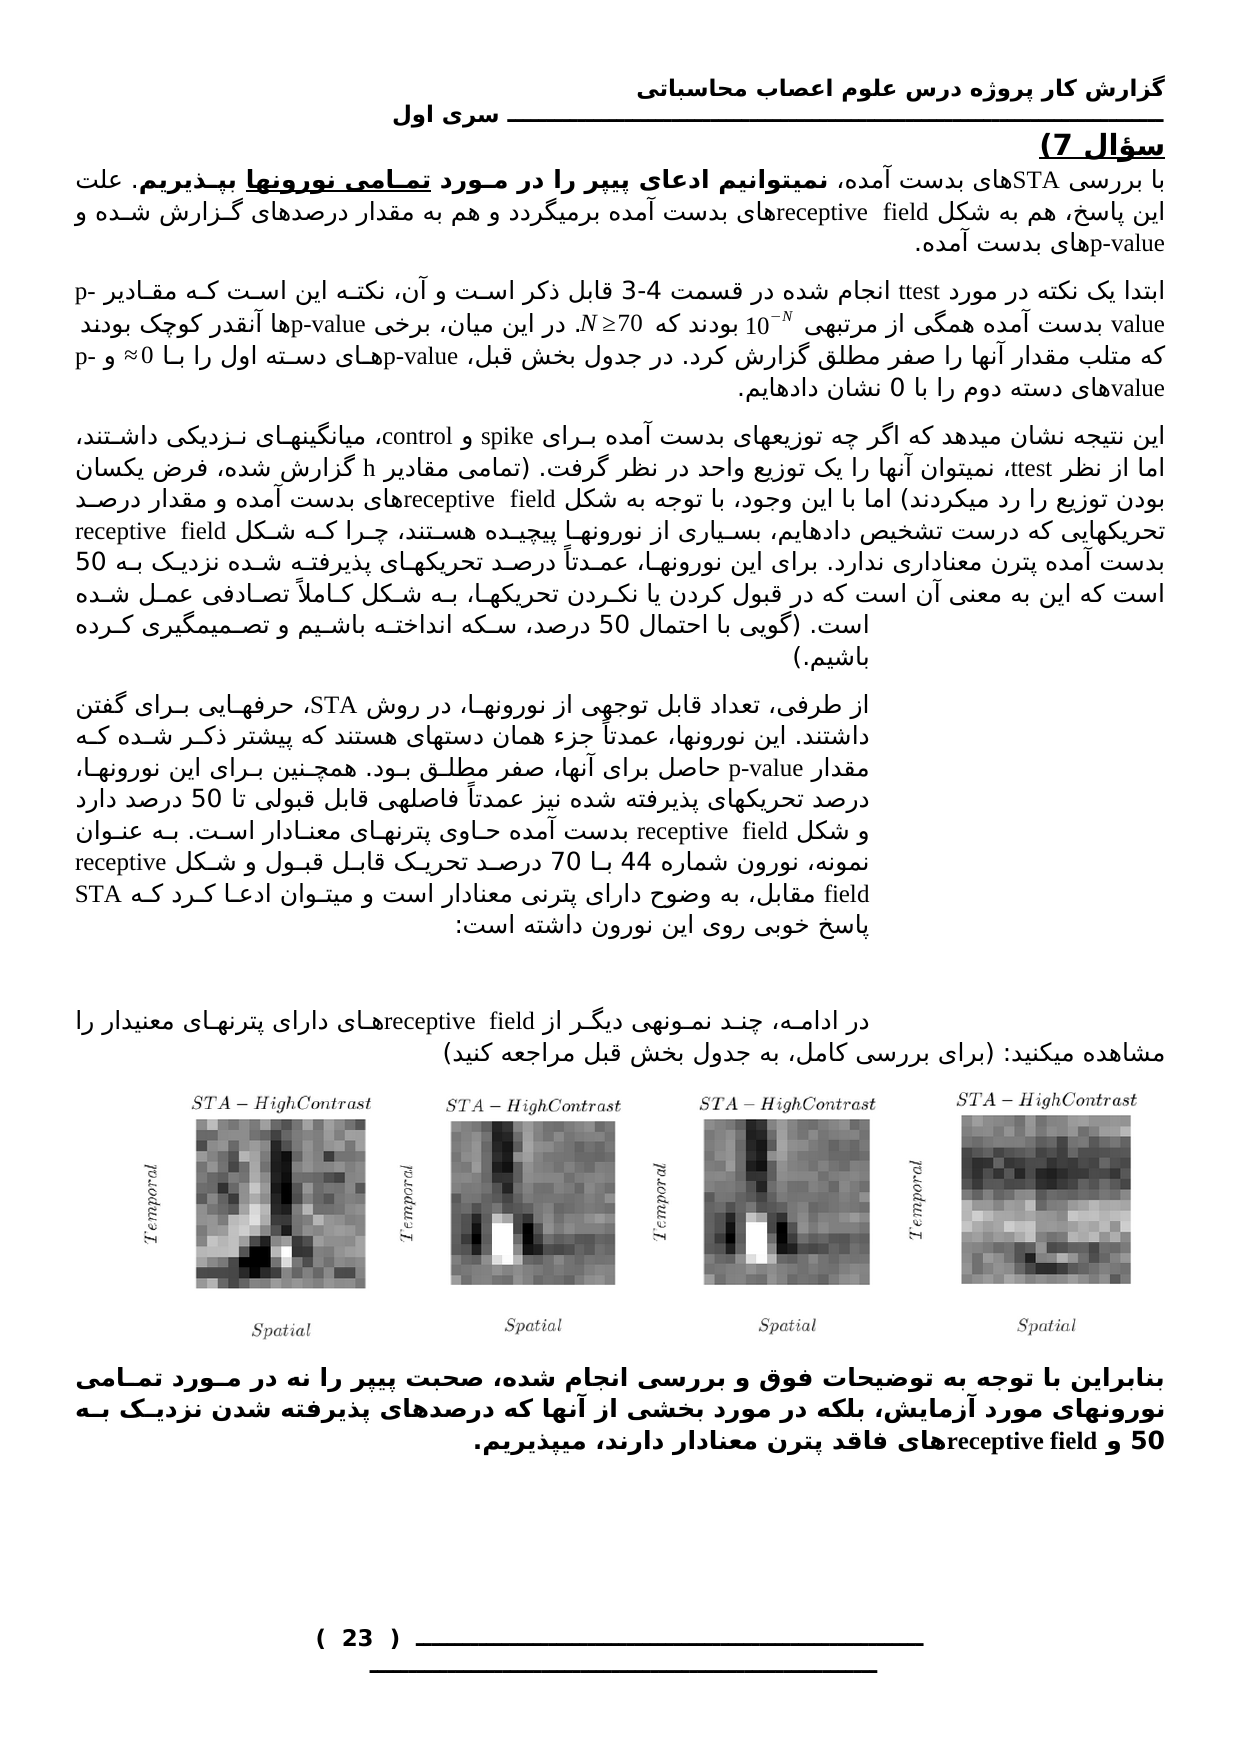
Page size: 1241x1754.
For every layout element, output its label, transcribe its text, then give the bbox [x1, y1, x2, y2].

subtitle سؤال 7) [75, 128, 1165, 162]
text از طرفی، تعداد قابل توجهی از نورون‎ها، در روش STA، حرف‎هایی برای گفتن داشتند. این نورون‎ها، عمدتاً جزء همان دسته‎ای هستند که پیش‎تر ذکر شده که مقدار p-value حاصل برای آن‎ها، صفر مطلق بود. همچنین برای این نورون‎ها، درصد تحریک‎های پذیرفته شده نیز عمدتاً فاصله‎ی قابل قبولی تا 50 درصد دارد و شکل receptive field بدست آمده حاوی پترن‎های معنادار است. به عنوان نمونه، نورون شماره 44 با 70 درصد تحریک قابل قبول و شکل receptive field مقابل، به وضوح دارای پترنی معنادار است و می‎توان ادعا کرد که STA پاسخ خوبی روی این نورون داشته است: [75, 690, 1165, 940]
picture [133, 1086, 1166, 1344]
text بنابراین با توجه به توضیحات فوق و بررسی انجام شده، صحبت پیپر را نه در مورد تمامی نورون‎های مورد آزمایش، بلکه در مورد بخشی از آن‎ها که درصدهای پذیرفته شدن نزدیک به 50 و receptive fieldهای فاقد پترن معنادار دارند، می‎پذیریم. [75, 1363, 1165, 1455]
text در ادامه، چند نمونه‎ی دیگر از receptive fieldهای دارای پترن‎های معنی‎دار را مشاهده می‎کنید: (برای بررسی کامل، به جدول بخش قبل مراجعه کنید) [75, 1006, 1165, 1067]
text این نتیجه نشان می‎دهد که اگر چه توزیع‎های بدست آمده برای spike و control، میانگین‎های نزدیکی داشتند، اما از نظر ttest، نمی‎توان آن‎ها را یک توزیع واحد در نظر گرفت. (تمامی مقادیر h گزارش شده، فرض یکسان بودن توزیع را رد می‎کردند) اما با این وجود، با توجه به شکل receptive fieldهای بدست آمده و مقدار درصد تحریک‎هایی که درست تشخیص داده‎ایم، بسیاری از نورون‎ها پیچیده هستند، چرا که شکل receptive field بدست آمده پترن معناداری ندارد. برای این نورون‎ها، عمدتاً درصد تحریک‎های پذیرفته شده نزدیک به 50 است که این به معنی آن است که در قبول کردن یا نکردن تحریک‎ها، به شکل کاملاً تصادفی عمل شده است. (گویی با احتمال 50 درصد، سکه انداخته باشیم و تصمیم‎گیری کرده باشیم.) [75, 421, 1165, 671]
text ابتدا یک نکته در مورد ttest انجام شده در قسمت 4-3 قابل ذکر است و آن، نکته این است که مقادیر p-value بدست آمده همگی از مرتبه‎ی بودند که . در این میان، برخی p-valueها آن‎قدر کوچک بودند که متلب مقدار آن‎ها را صفر مطلق گزارش کرد. در جدول بخش قبل، p-valueهای دسته اول را با و p-valueهای دسته دوم را با 0 نشان داده‎ایم. [75, 276, 1165, 402]
text با بررسی STAهای بدست آمده، نمی‎توانیم ادعای پیپر را در مورد تمامی نورون‎ها بپذیریم. علت این پاسخ، هم به شکل receptive fieldهای بدست آمده برمی‎گردد و هم به مقدار درصدهای گزارش شده و p-valueهای بدست آمده. [75, 165, 1165, 257]
